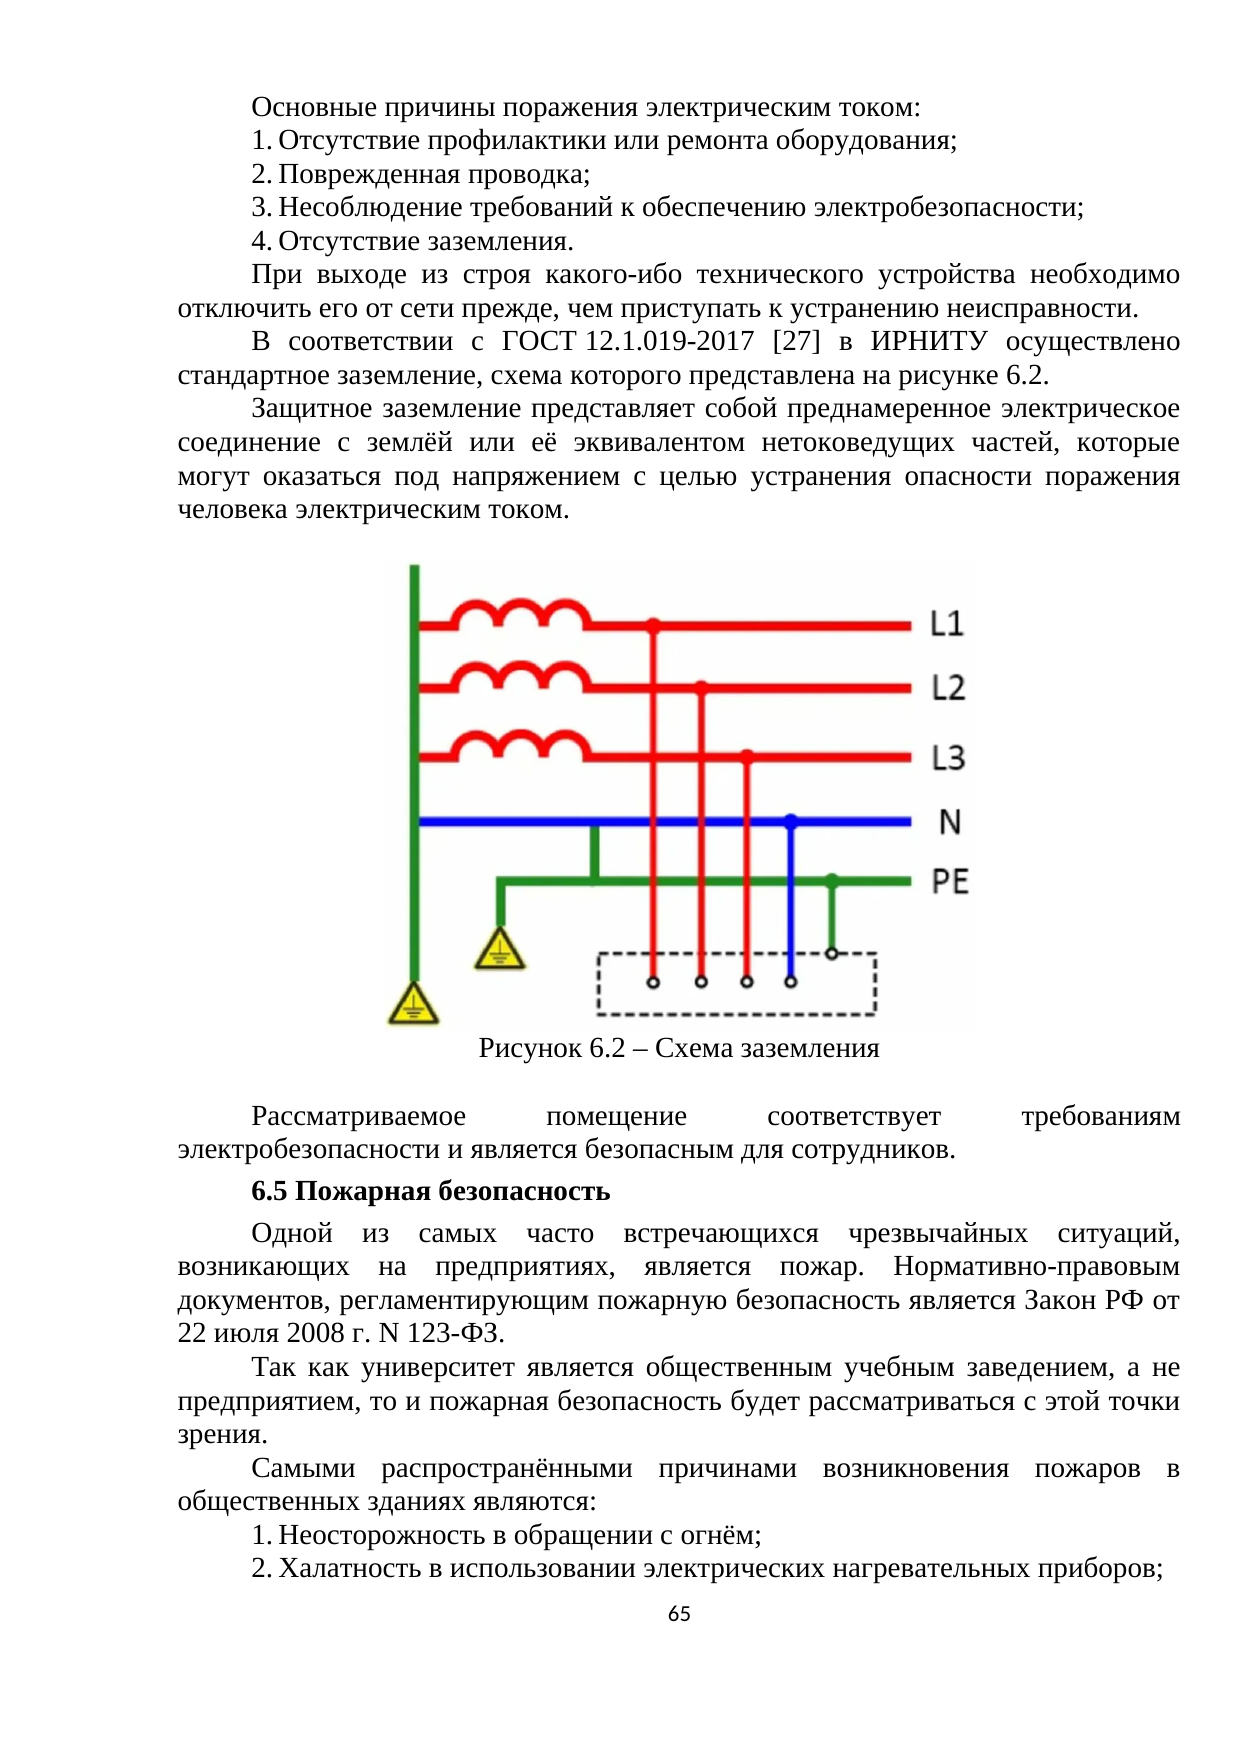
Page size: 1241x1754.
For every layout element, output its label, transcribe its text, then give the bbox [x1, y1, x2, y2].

list Несоблюдение требований к обеспечению электробезопасности; [177, 189, 1181, 223]
text Рисунок 6.2 – Схема заземления [177, 1031, 1181, 1064]
list Неосторожность в обращении с огнём; [177, 1517, 1181, 1550]
text Основные причины поражения электрическим током: [251, 89, 1181, 122]
picture [383, 558, 975, 1031]
list Отсутствие профилактики или ремонта оборудования; [177, 122, 1181, 156]
text Так как университет является общественным учебным заведением, а не предприятием, то и пожарная безопасность будет рассматриваться с этой точки зрения. [177, 1349, 1181, 1450]
list Халатность в использовании электрических нагревательных приборов; [177, 1550, 1181, 1584]
list Поврежденная проводка; [177, 156, 1181, 189]
text Защитное заземление представляет собой преднамеренное электрическое соединение с землёй или её эквивалентом нетоковедущих частей, которые могут оказаться под напряжением с целью устранения опасности поражения человека электрическим током. [177, 391, 1181, 525]
subtitle 6.5 Пожарная безопасность [177, 1173, 1181, 1207]
text Самыми распространёнными причинами возникновения пожаров в общественных зданиях являются: [177, 1450, 1181, 1517]
list Отсутствие заземления. [177, 223, 1181, 256]
text В соответствии с ГОСТ 12.1.019-2017 [27] в ИРНИТУ осуществлено стандартное заземление, схема которого представлена на рисунке 6.2. [177, 323, 1181, 391]
text Одной из самых часто встречающихся чрезвычайных ситуаций, возникающих на предприятиях, является пожар. Нормативно-правовым документов, регламентирующим пожарную безопасность является Закон РФ от 22 июля 2008 г. N 123-ФЗ. [177, 1215, 1181, 1349]
text Рассматриваемое помещение соответствует требованиям электробезопасности и является безопасным для сотрудников. [177, 1098, 1181, 1165]
text При выходе из строя какого-ибо технического устройства необходимо отключить его от сети прежде, чем приступать к устранению неисправности. [177, 256, 1181, 323]
